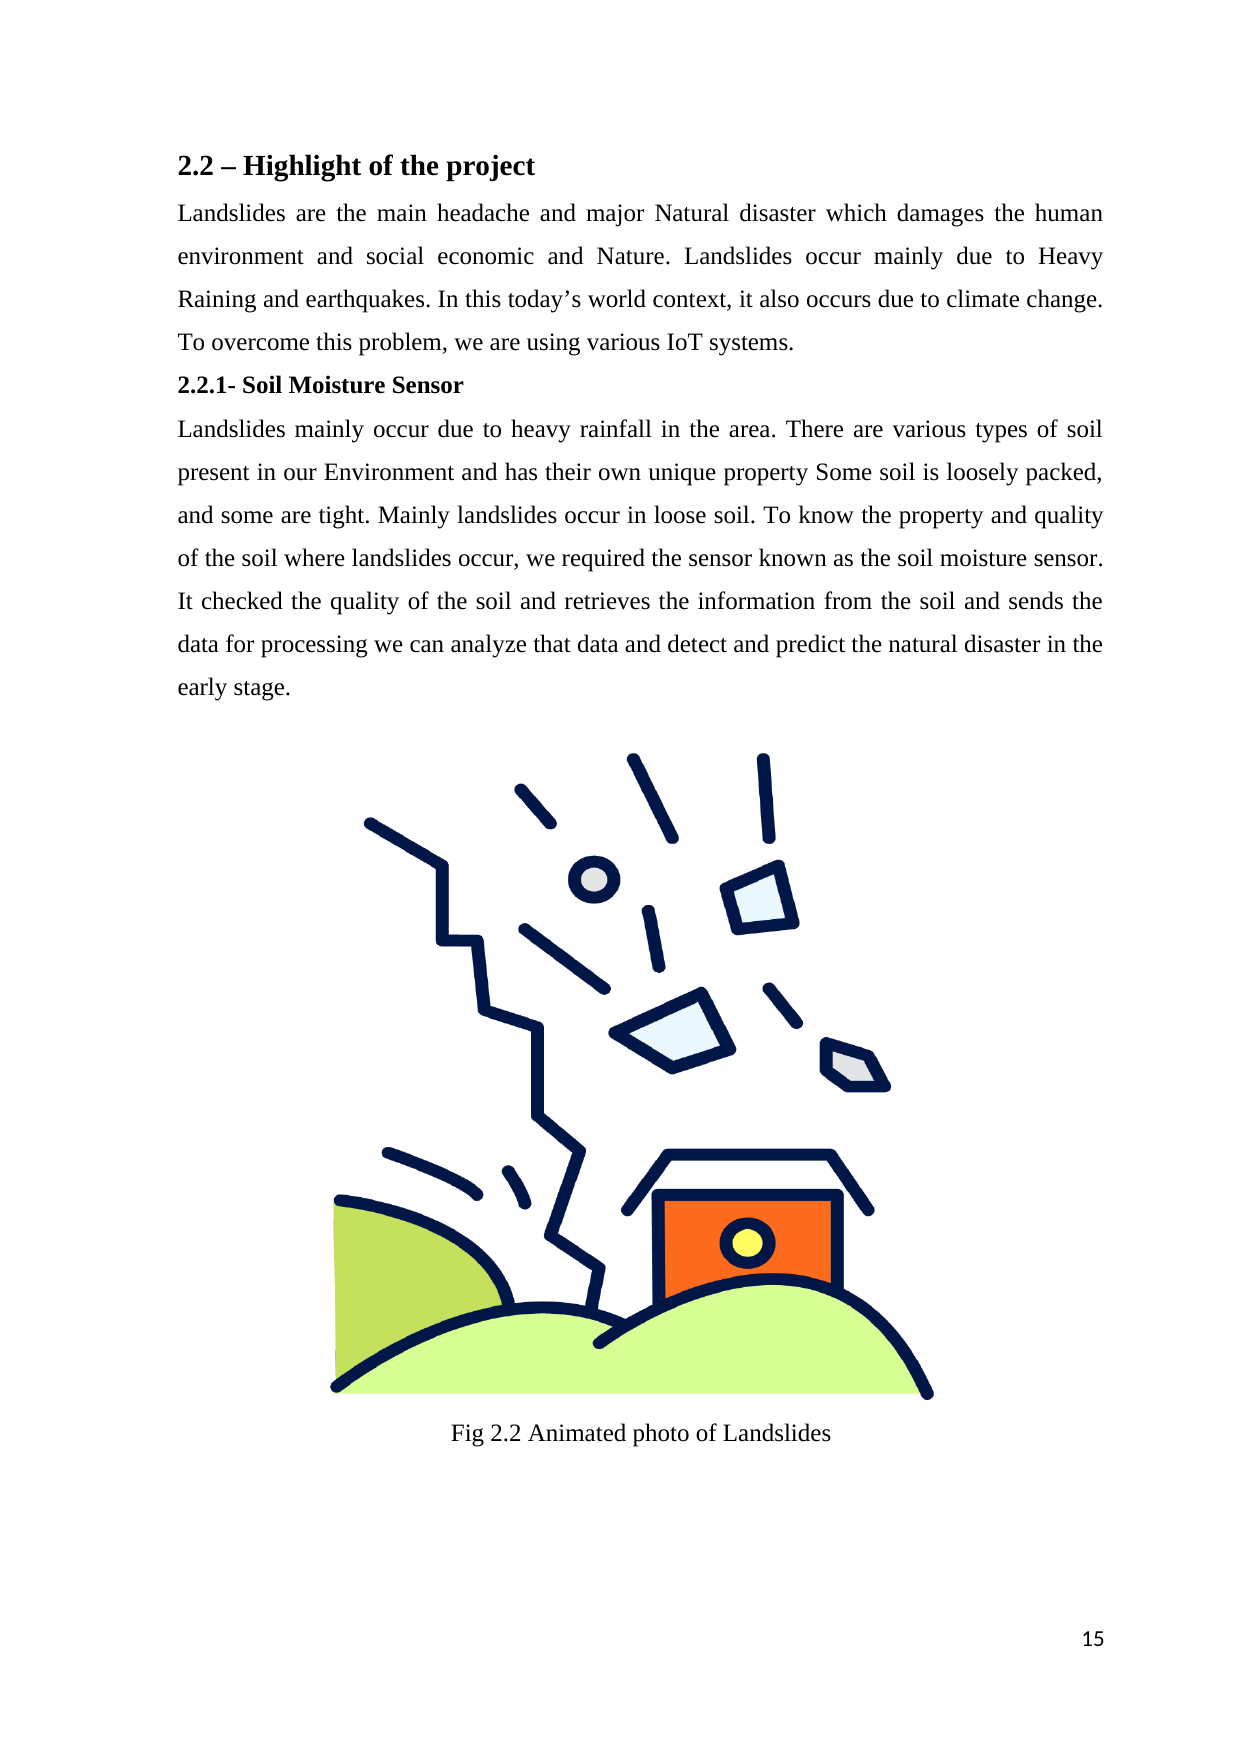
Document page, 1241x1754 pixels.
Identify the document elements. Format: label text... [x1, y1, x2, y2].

text Landslides mainly occur due to heavy rainfall in the area. There are various types of soil present in our Environment and has their own unique property Some soil is loosely packed, and some are tight. Mainly landslides occur in loose soil. To know the property and quality of the soil where landslides occur, we required the sensor known as the soil moisture sensor. It checked the quality of the soil and retrieves the information from the soil and sends the data for processing we can analyze that data and detect and predict the natural disaster in the early stage. [177, 414, 1104, 701]
text Fig 2.2 Animated photo of Landslides [177, 1418, 1104, 1447]
text Landslides are the main headache and major Natural disaster which damages the human environment and social economic and Nature. Landslides occur mainly due to Heavy Raining and earthquakes. In this today’s world context, it also occurs due to climate change. To overcome this problem, we are using various IoT systems. [177, 198, 1104, 356]
text 2.2.1- Soil Moisture Sensor [177, 371, 1104, 399]
picture [316, 715, 965, 1405]
text 2.2 – Highlight of the project [177, 148, 1104, 181]
